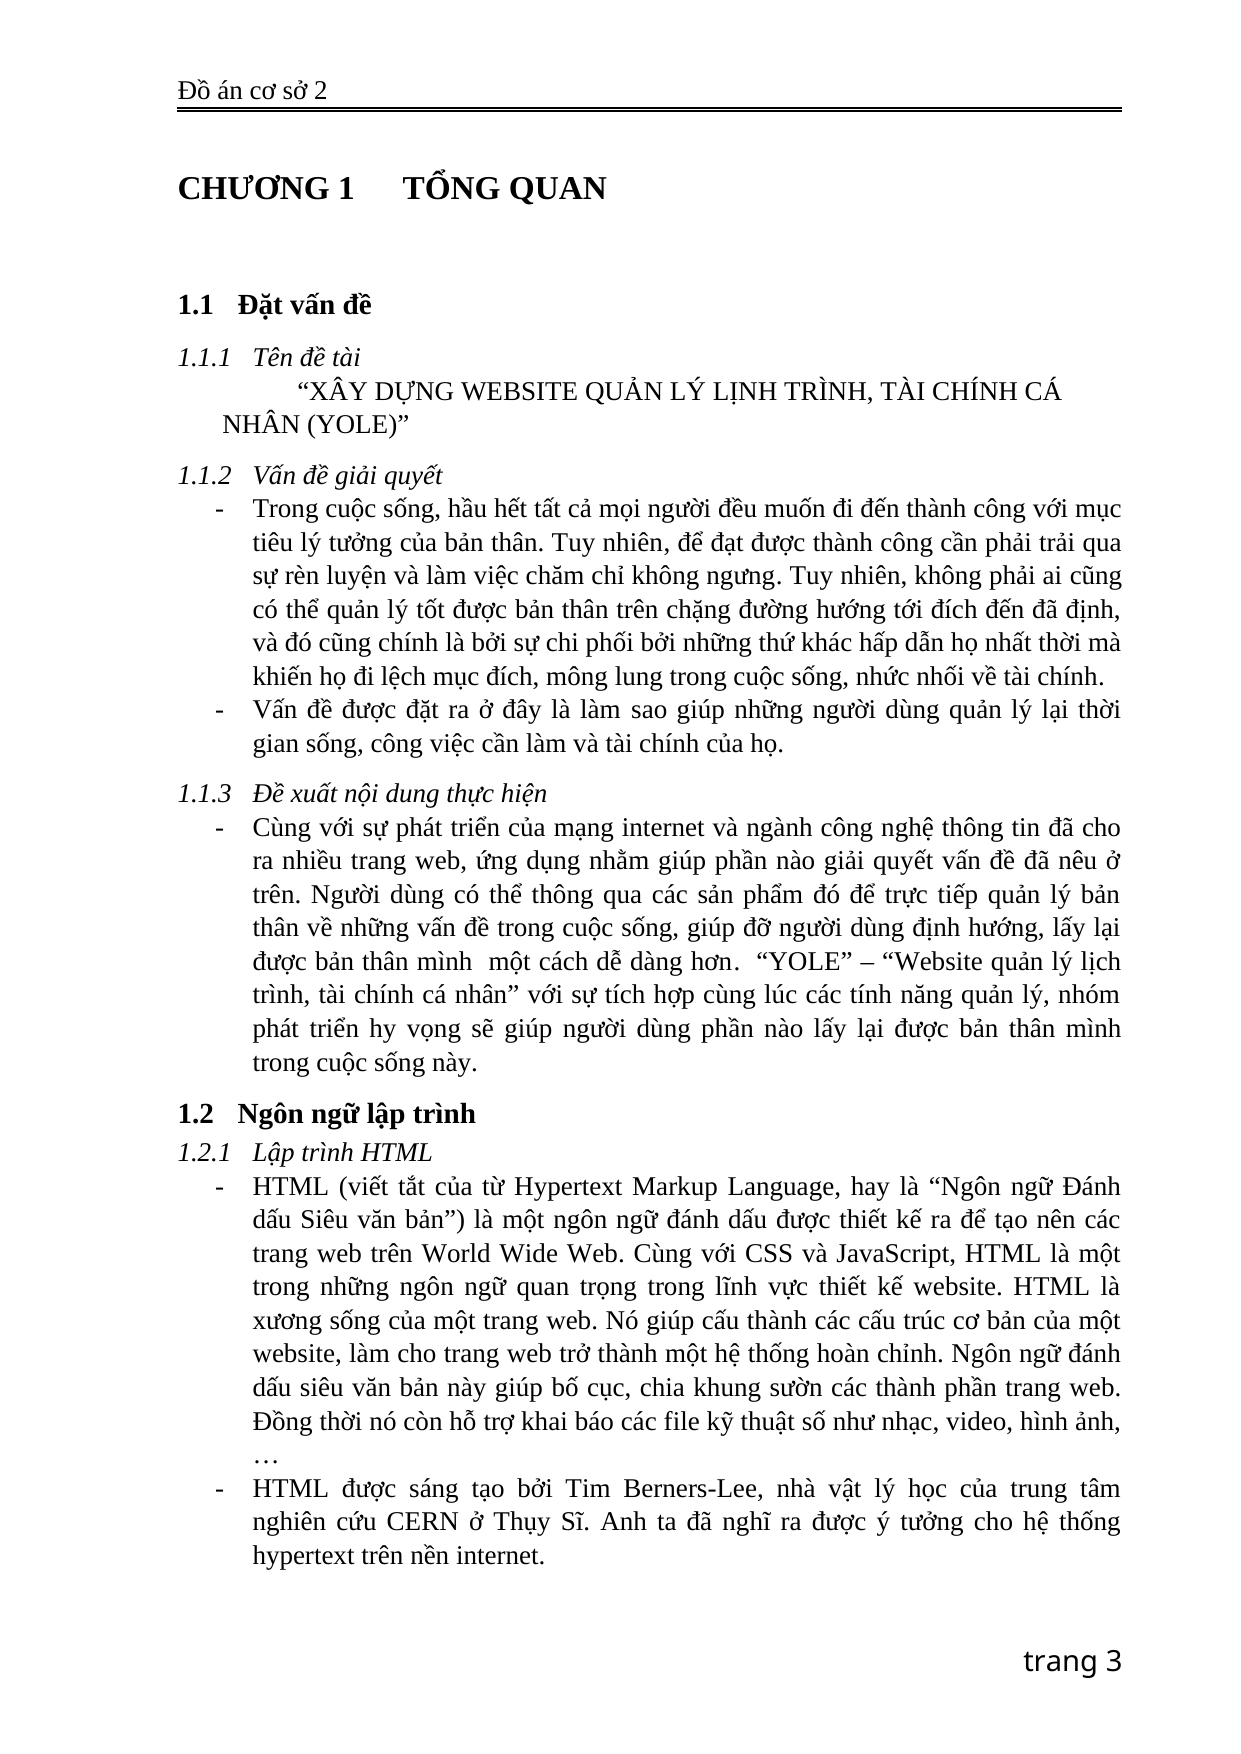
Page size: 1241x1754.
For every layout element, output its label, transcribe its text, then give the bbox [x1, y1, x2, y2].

subtitle Vấn đề giải quyết [177, 459, 1122, 490]
subtitle tổng quan [177, 168, 1122, 206]
subtitle Lập trình HTML [177, 1136, 1122, 1167]
subtitle Đặt vấn đề [177, 287, 1122, 321]
subtitle Ngôn ngữ lập trình [177, 1096, 1122, 1129]
subtitle Đề xuất nội dung thực hiện [177, 777, 1122, 808]
subtitle Tên đề tài [177, 342, 1122, 373]
list Cùng với sự phát triển của mạng internet và ngành công nghệ thông tin đã cho ra nhiều trang web, ứng dụng nhằm giúp phần nào giải quyết vấn đề đã nêu ở trên. Người dùng có thể thông qua các sản phẩm đó để trực tiếp quản lý bản thân về những vấn đề trong cuộc sống, giúp đỡ người dùng định hướng, lấy lại được bản thân mình một cách dễ dàng hơn. “YOLE” – “Website quản lý lịch trình, tài chính cá nhân” với sự tích hợp cùng lúc các tính năng quản lý, nhóm phát triển hy vọng sẽ giúp người dùng phần nào lấy lại được bản thân mình trong cuộc sống này. [215, 811, 1122, 1077]
list HTML (viết tắt của từ Hypertext Markup Language, hay là “Ngôn ngữ Đánh dấu Siêu văn bản”) là một ngôn ngữ đánh dấu được thiết kế ra để tạo nên các trang web trên World Wide Web. Cùng với CSS và JavaScript, HTML là một trong những ngôn ngữ quan trọng trong lĩnh vực thiết kế website. HTML là xương sống của một trang web. Nó giúp cấu thành các cấu trúc cơ bản của một website, làm cho trang web trở thành một hệ thống hoàn chỉnh. Ngôn ngữ đánh dấu siêu văn bản này giúp bố cục, chia khung sườn các thành phần trang web. Đồng thời nó còn hỗ trợ khai báo các file kỹ thuật số như nhạc, video, hình ảnh, … [215, 1170, 1122, 1469]
list Vấn đề được đặt ra ở đây là làm sao giúp những người dùng quản lý lại thời gian sống, công việc cần làm và tài chính của họ. [215, 694, 1122, 758]
list Trong cuộc sống, hầu hết tất cả mọi người đều muốn đi đến thành công với mục tiêu lý tưởng của bản thân. Tuy nhiên, để đạt được thành công cần phải trải qua sự rèn luyện và làm việc chăm chỉ không ngưng. Tuy nhiên, không phải ai cũng có thể quản lý tốt được bản thân trên chặng đường hướng tới đích đến đã định, và đó cũng chính là bởi sự chi phối bởi những thứ khác hấp dẫn họ nhất thời mà khiến họ đi lệch mục đích, mông lung trong cuộc sống, nhức nhối về tài chính. [215, 492, 1122, 691]
text “XÂY DỰNG WEBSITE QUẢN LÝ LỊNH TRÌNH, TÀI CHÍNH CÁ NHÂN (YOLE)” [222, 375, 1122, 440]
list HTML được sáng tạo bởi Tim Berners-Lee, nhà vật lý học của trung tâm nghiên cứu CERN ở Thụy Sĩ. Anh ta đã nghĩ ra được ý tưởng cho hệ thống hypertext trên nền internet. [215, 1472, 1122, 1570]
